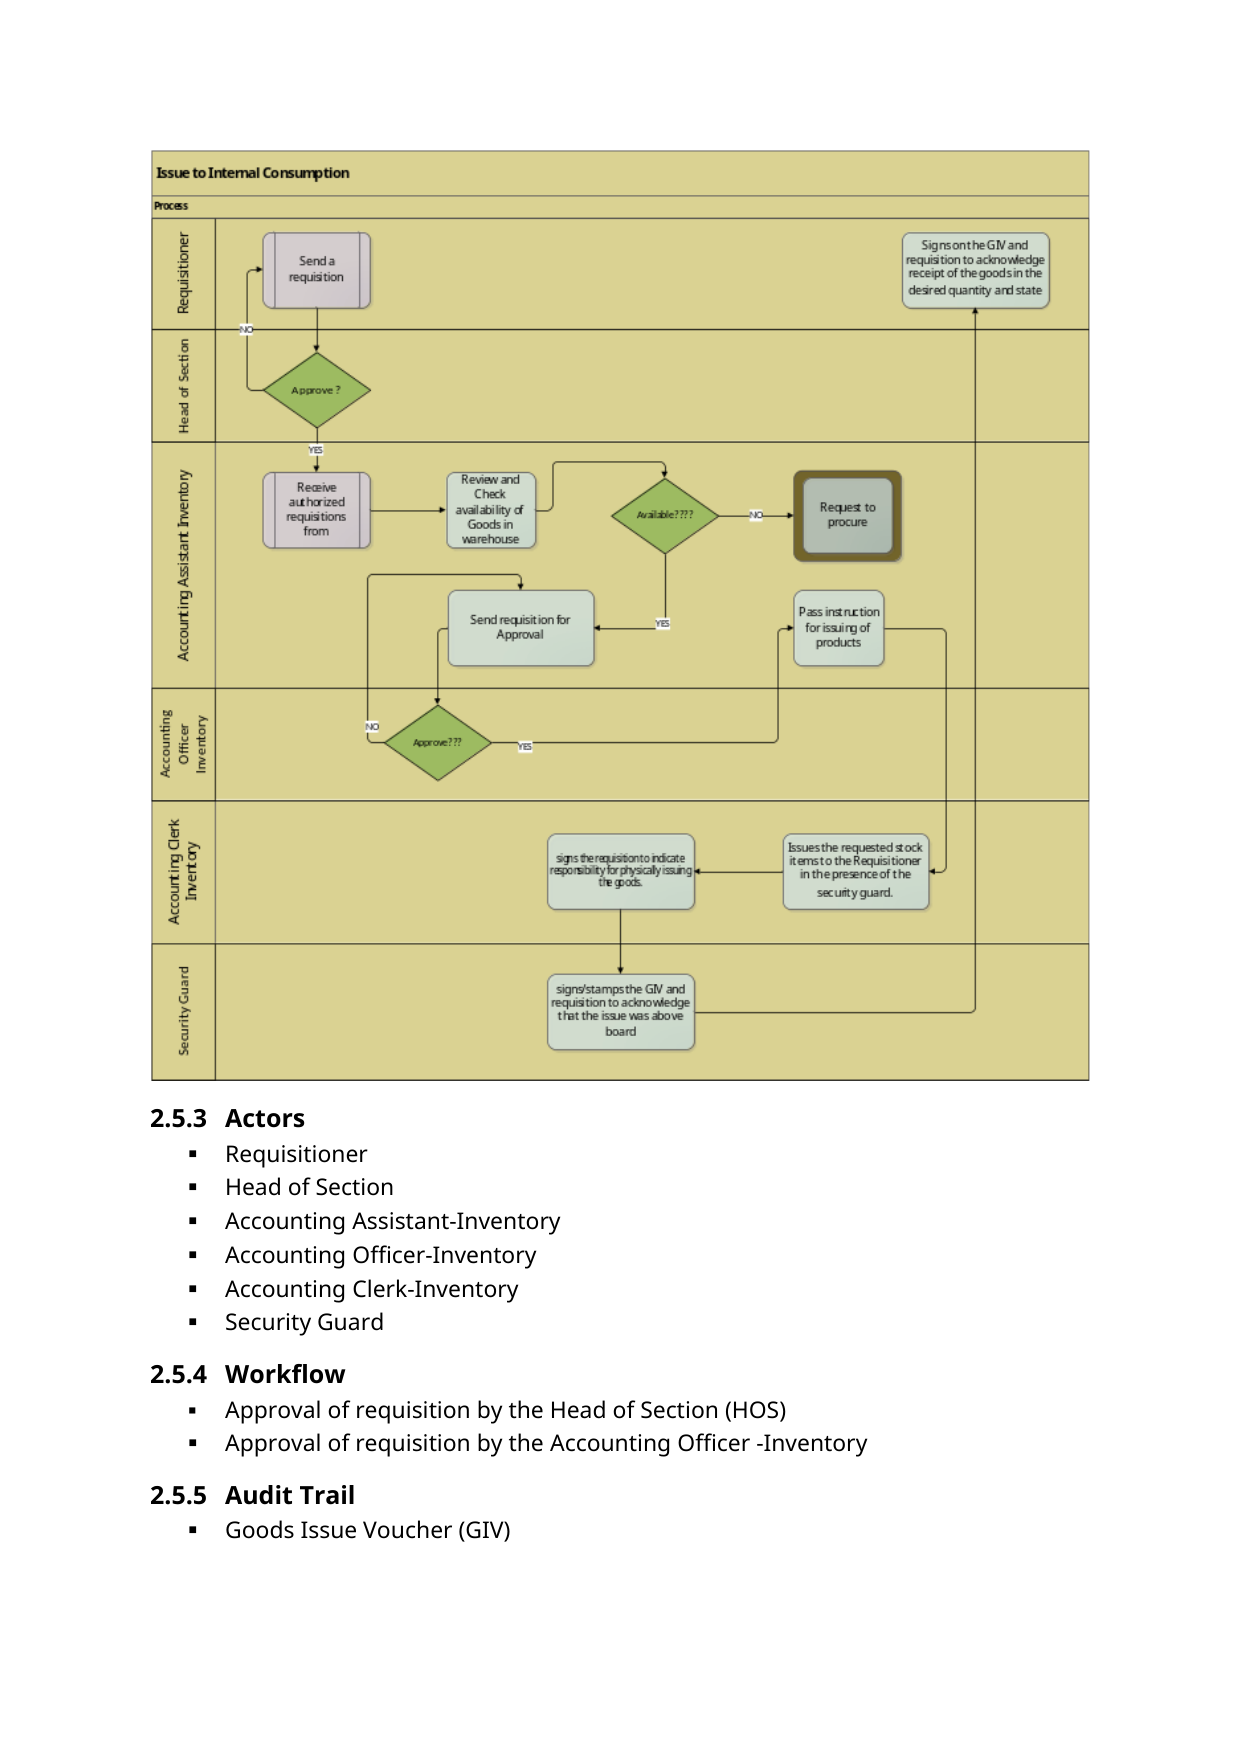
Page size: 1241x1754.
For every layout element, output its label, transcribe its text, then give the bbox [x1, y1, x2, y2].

subtitle Audit Trail [150, 1478, 1090, 1512]
list Accounting Clerk-Inventory [187, 1273, 1090, 1304]
subtitle Actors [150, 1101, 1090, 1135]
list Security Guard [187, 1306, 1090, 1338]
list Accounting Assistant-Inventory [187, 1205, 1090, 1236]
list Approval of requisition by the Accounting Officer -Inventory [187, 1427, 1090, 1458]
list Head of Section [187, 1171, 1090, 1203]
subtitle Workflow [150, 1357, 1090, 1391]
list Approval of requisition by the Head of Section (HOS) [187, 1393, 1090, 1425]
list Accounting Officer-Inventory [187, 1239, 1090, 1270]
list Requisitioner [187, 1138, 1090, 1169]
list Goods Issue Voucher (GIV) [187, 1514, 1090, 1546]
